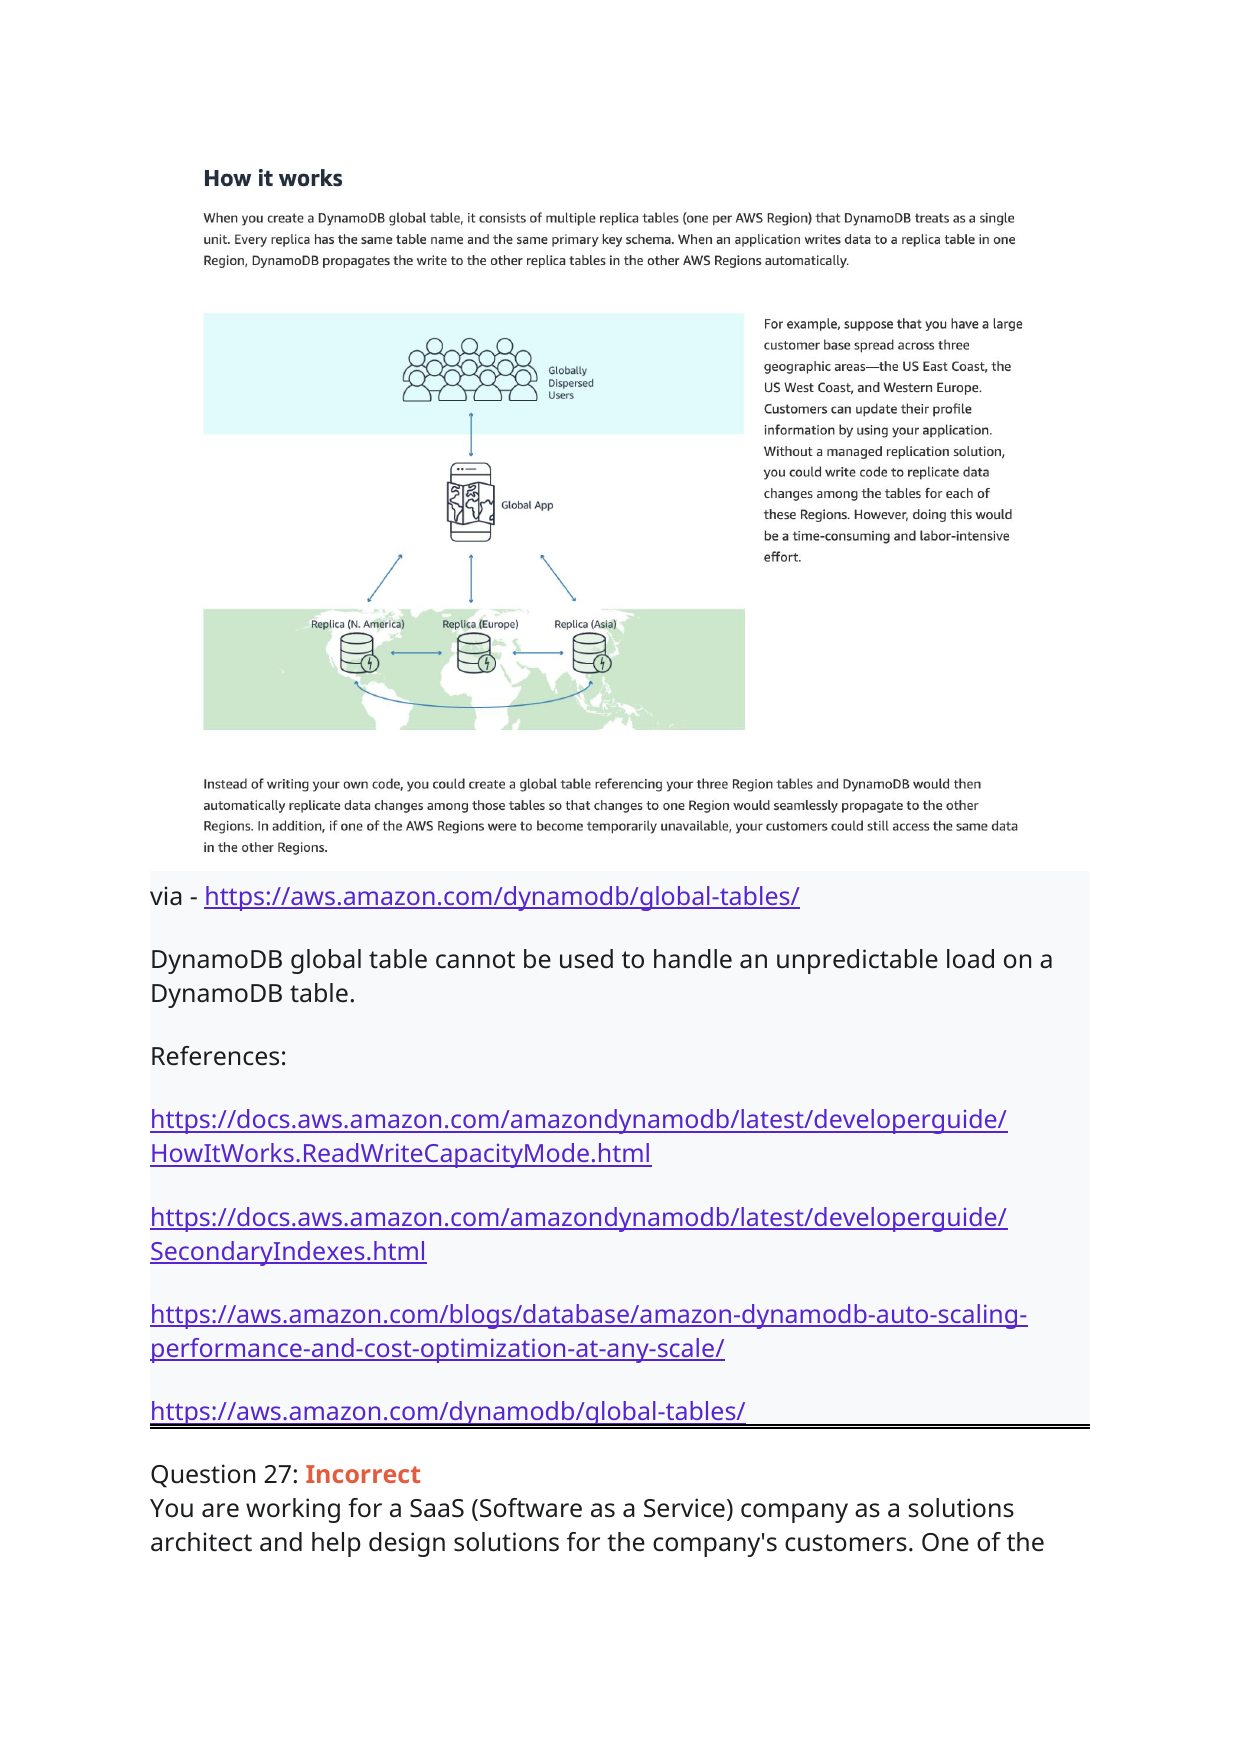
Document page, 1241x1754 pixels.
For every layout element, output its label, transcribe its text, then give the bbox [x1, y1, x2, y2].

text https://docs.aws.amazon.com/amazondynamodb/latest/developerguide/HowItWorks.ReadWriteCapacityMode.html [150, 1102, 1090, 1170]
text https://docs.aws.amazon.com/amazondynamodb/latest/developerguide/SecondaryIndexes.html [150, 1199, 1090, 1267]
text https://aws.amazon.com/dynamodb/global-tables/ [150, 1394, 1090, 1424]
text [150, 1491, 1090, 1559]
text DynamoDB global table cannot be used to handle an unpredictable load on a DynamoDB table. [150, 941, 1090, 1009]
picture [150, 150, 1091, 871]
text References: [150, 1039, 1090, 1073]
text DynamoDB global tables: via - https://aws.amazon.com/dynamodb/global-tables/ [150, 871, 1090, 912]
text https://aws.amazon.com/blogs/database/amazon-dynamodb-auto-scaling-performance-and-cost-optimization-at-any-scale/ [150, 1296, 1090, 1364]
text Question 27: Incorrect [150, 1457, 1090, 1491]
